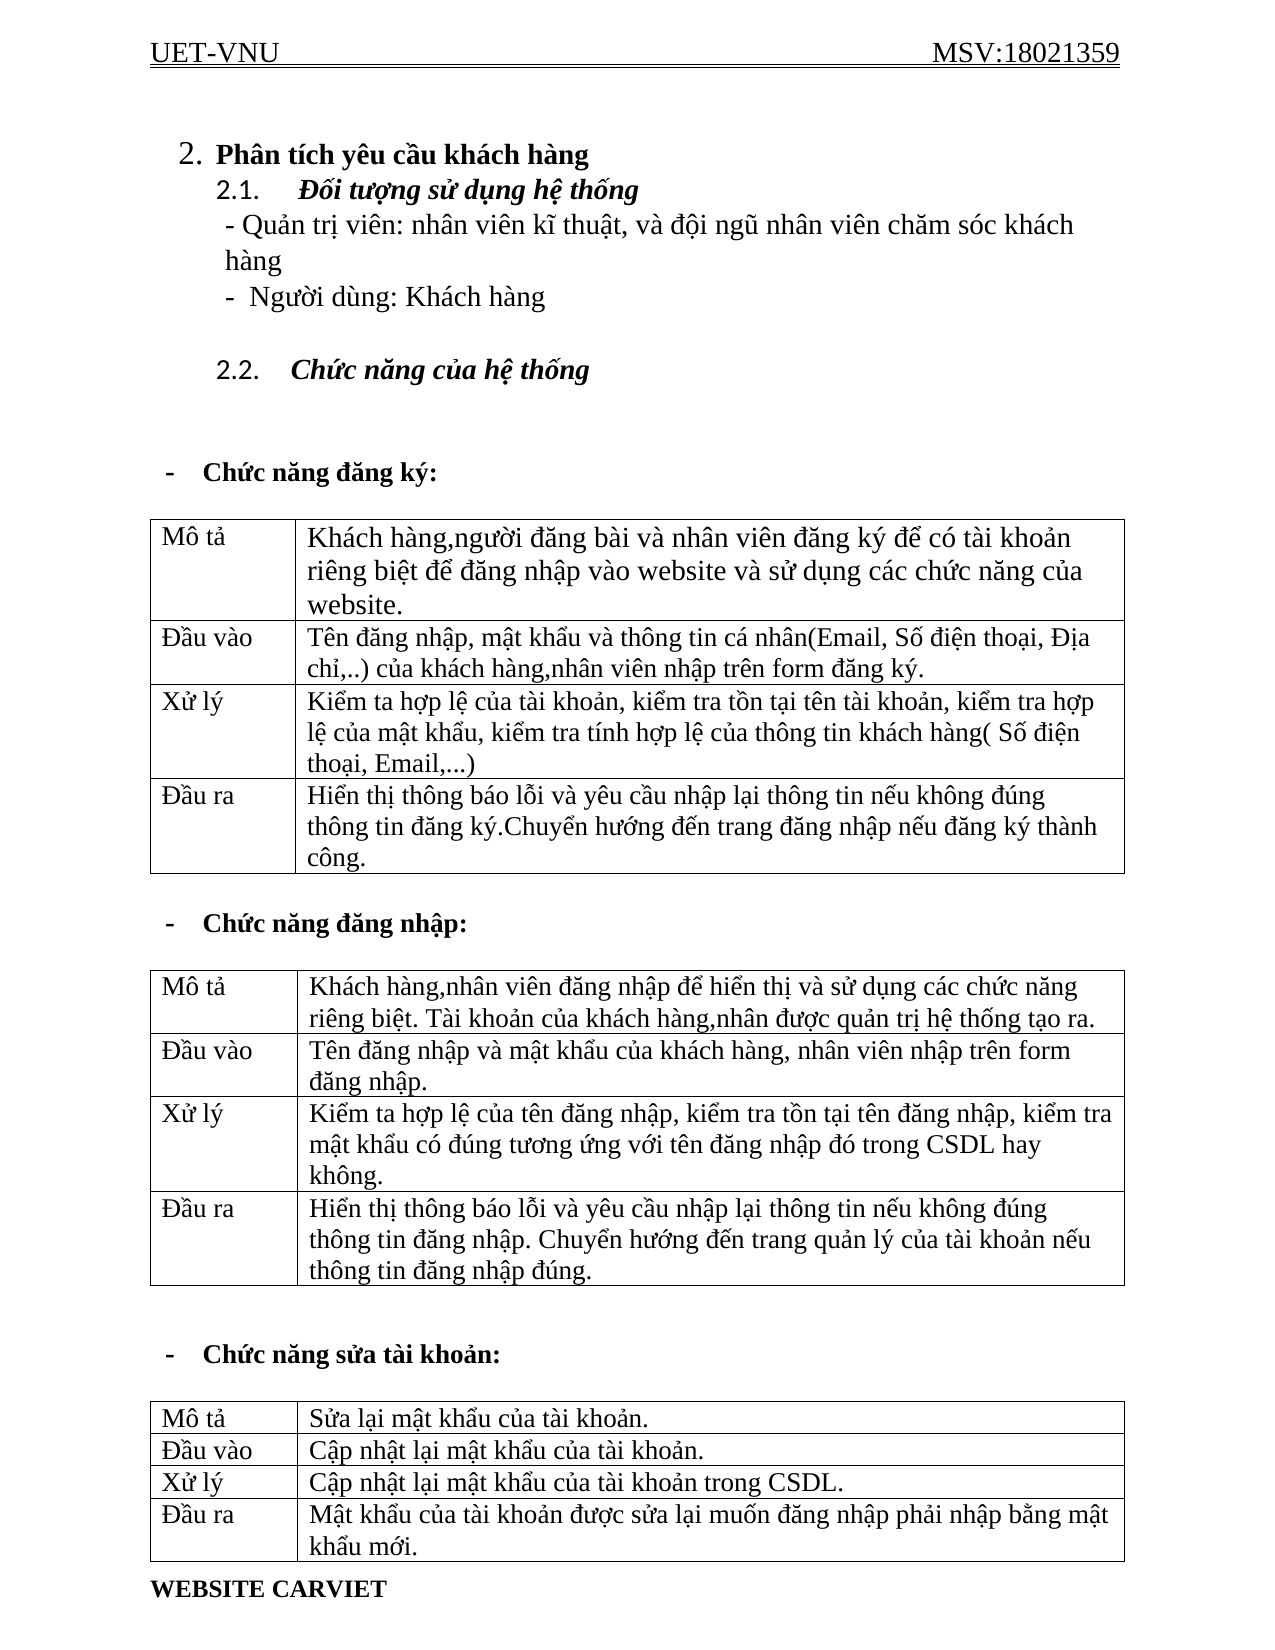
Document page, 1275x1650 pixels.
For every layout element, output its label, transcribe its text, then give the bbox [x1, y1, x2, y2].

table_cell Đầu vào [151, 1034, 297, 1096]
list - Quản trị viên: nhân viên kĩ thuật, và đội ngũ nhân viên chăm sóc khách hàng [225, 207, 1125, 277]
table_header Sửa lại mật khẩu của tài khoản. [298, 1402, 1124, 1433]
table_cell Cập nhật lại mật khẩu của tài khoản. [298, 1434, 1124, 1465]
list - Người dùng: Khách hàng [225, 279, 1125, 313]
table_cell Đầu ra [151, 779, 295, 873]
table_cell Mật khẩu của tài khoản được sửa lại muốn đăng nhập phải nhập bằng mật khẩu mới. [298, 1499, 1124, 1561]
list Phân tích yêu cầu khách hàng [178, 133, 1125, 171]
table_header Khách hàng,người đăng bài và nhân viên đăng ký để có tài khoản riêng biệt để đăng nhập vào website và sử dụng các chức năng của website. [296, 520, 1124, 620]
list Chức năng sửa tài khoản: [165, 1336, 1125, 1370]
table_cell Xử lý [151, 1466, 297, 1498]
table_cell Đầu ra [151, 1192, 297, 1285]
table_cell Hiển thị thông báo lỗi và yêu cầu nhập lại thông tin nếu không đúng thông tin đăng ký.Chuyển hướng đến trang đăng nhập nếu đăng ký thành công. [296, 779, 1124, 873]
table_header Khách hàng,nhân viên đăng nhập để hiển thị và sử dụng các chức năng riêng biệt. Tài khoản của khách hàng,nhân được quản trị hệ thống tạo ra. [298, 971, 1124, 1033]
list Chức năng của hệ thống [216, 351, 1125, 387]
table_cell Đầu ra [151, 1499, 297, 1561]
table_header Mô tả [151, 971, 297, 1033]
table_cell Hiển thị thông báo lỗi và yêu cầu nhập lại thông tin nếu không đúng thông tin đăng nhập. Chuyển hướng đến trang quản lý của tài khoản nếu thông tin đăng nhập đúng. [298, 1192, 1124, 1285]
table_cell Xử lý [151, 1097, 297, 1191]
table_cell Kiểm ta hợp lệ của tài khoản, kiểm tra tồn tại tên tài khoản, kiểm tra hợp lệ của mật khẩu, kiểm tra tính hợp lệ của thông tin khách hàng( Số điện thoại, Email,...) [296, 685, 1124, 778]
list Chức năng đăng ký: [165, 454, 1125, 487]
table_header Mô tả [151, 1402, 297, 1433]
table_cell Tên đăng nhập, mật khẩu và thông tin cá nhân(Email, Số điện thoại, Địa chỉ,..) của khách hàng,nhân viên nhập trên form đăng ký. [296, 621, 1124, 684]
table_header Mô tả [151, 520, 295, 620]
table_cell Đầu vào [151, 621, 295, 684]
table_cell Xử lý [151, 685, 295, 778]
list Đối tượng sử dụng hệ thống [216, 171, 1125, 207]
table_cell Tên đăng nhập và mật khẩu của khách hàng, nhân viên nhập trên form đăng nhập. [298, 1034, 1124, 1096]
table_cell Đầu vào [151, 1434, 297, 1465]
list Chức năng đăng nhập: [165, 905, 1125, 938]
table_cell Kiểm ta hợp lệ của tên đăng nhập, kiểm tra tồn tại tên đăng nhập, kiểm tra mật khẩu có đúng tương ứng với tên đăng nhập đó trong CSDL hay không. [298, 1097, 1124, 1191]
table_cell Cập nhật lại mật khẩu của tài khoản trong CSDL. [298, 1466, 1124, 1498]
